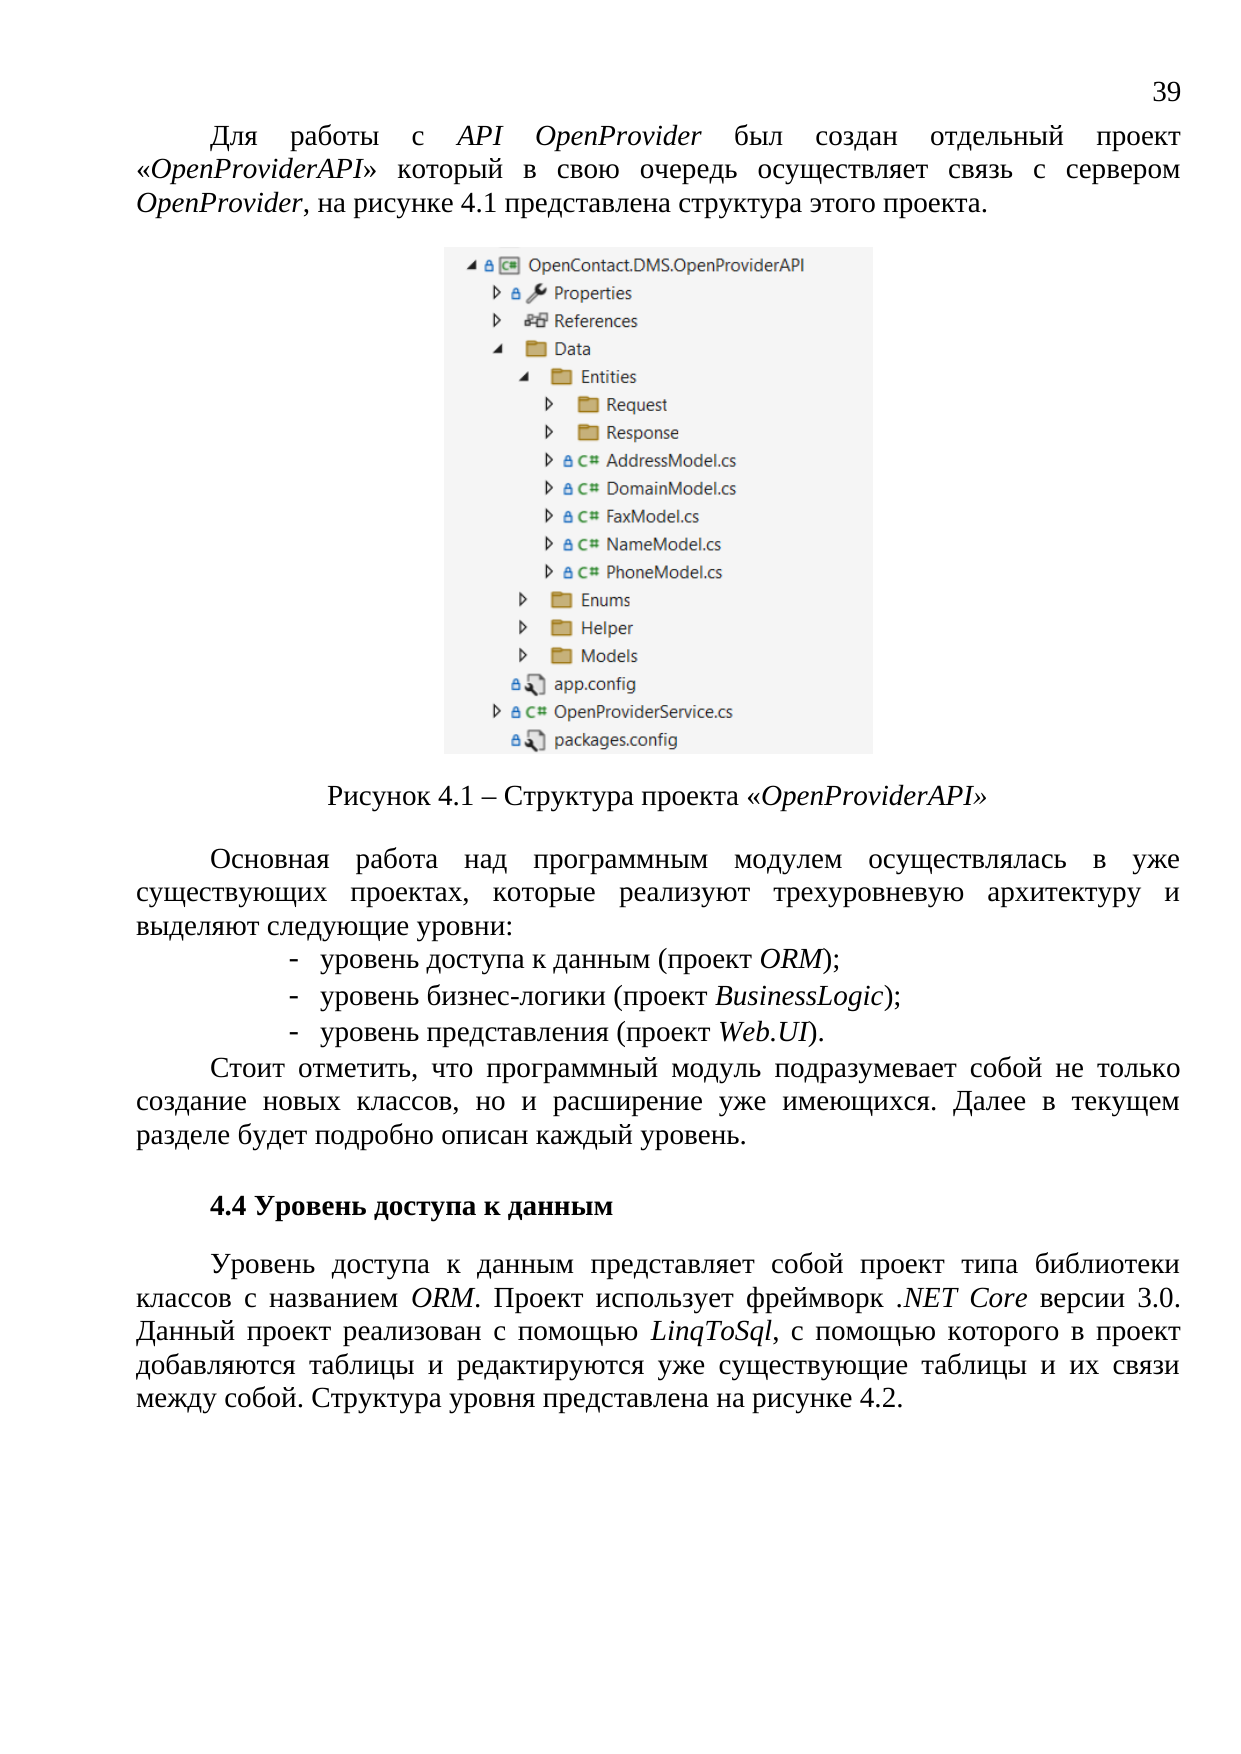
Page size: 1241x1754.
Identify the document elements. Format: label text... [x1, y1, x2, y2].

text 4.4 Уровень доступа к данным [136, 1188, 1181, 1221]
list уровень бизнес-логики (проект BusinessLogic); [211, 978, 1181, 1014]
picture [444, 247, 873, 754]
list уровень доступа к данным (проект ORM); [211, 942, 1181, 978]
text Уровень доступа к данным представляет собой проект типа библиотеки классов с названием ORM. Проект использует фреймворк .NET Core версии 3.0. Данный проект реализован с помощью LinqToSql, с помощью которого в проект добавляются таблицы и редактируются уже существующие таблицы и их связи между собой. Структура уровня представлена на рисунке 4.2. [136, 1246, 1181, 1414]
text Основная работа над программным модулем осуществлялась в уже существующих проектах, которые реализуют трехуровневую архитектуру и выделяют следующие уровни: [136, 841, 1181, 942]
text Для работы с API OpenProvider был создан отдельный проект «OpenProviderAPI» который в свою очередь осуществляет связь с сервером OpenProvider, на рисунке 4.1 представлена структура этого проекта. [136, 118, 1181, 219]
text Рисунок 4.1 – Cтруктура проекта «OpenProviderAPI» [136, 778, 1181, 812]
list уровень представления (проект Web.UI). [211, 1014, 1181, 1050]
text Стоит отметить, что программный модуль подразумевает собой не только создание новых классов, но и расширение уже имеющихся. Далее в текущем разделе будет подробно описан каждый уровень. [136, 1050, 1181, 1150]
